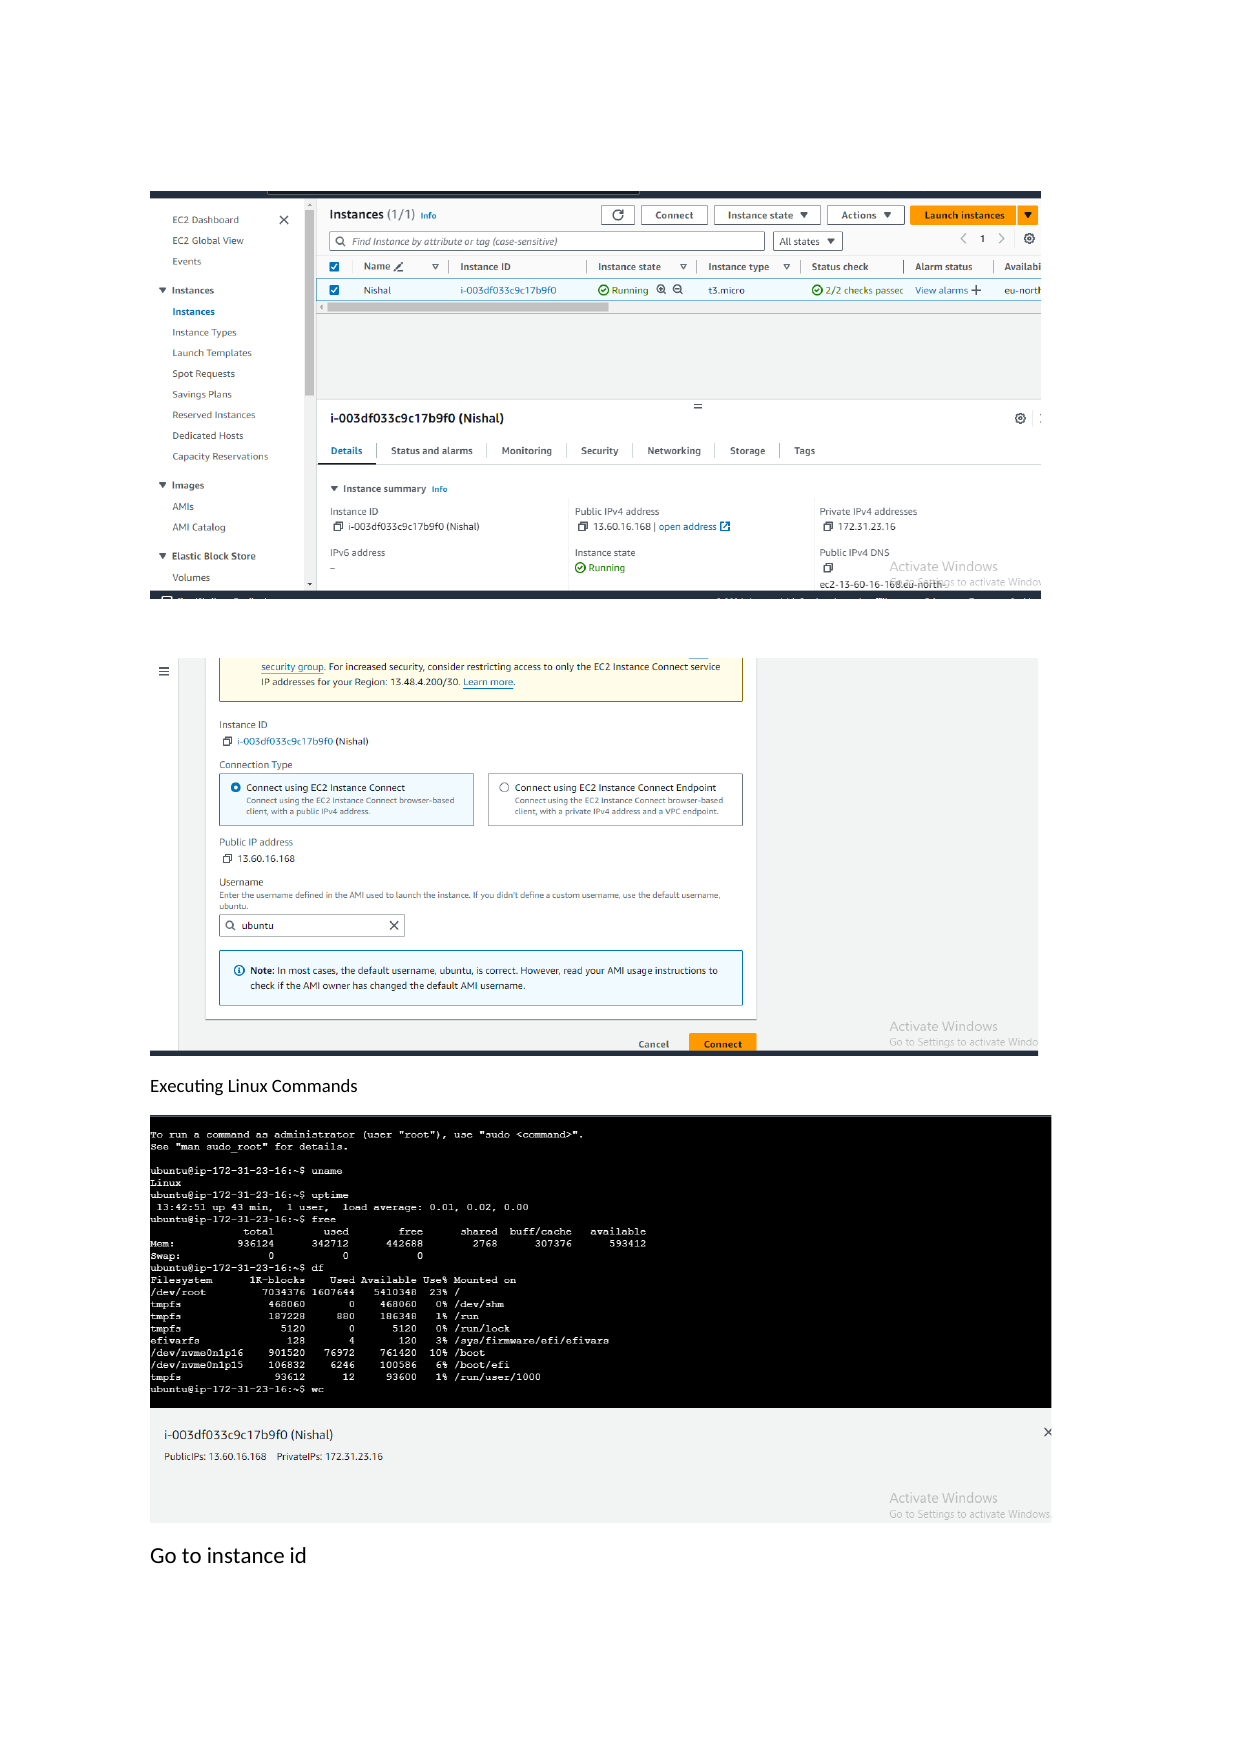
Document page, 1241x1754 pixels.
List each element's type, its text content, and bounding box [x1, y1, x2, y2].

text Go to instance id [150, 1541, 1090, 1569]
picture [150, 1115, 1052, 1523]
text Executing Linux Commands [150, 1074, 1090, 1097]
picture [150, 658, 1039, 1056]
picture [150, 191, 1041, 599]
